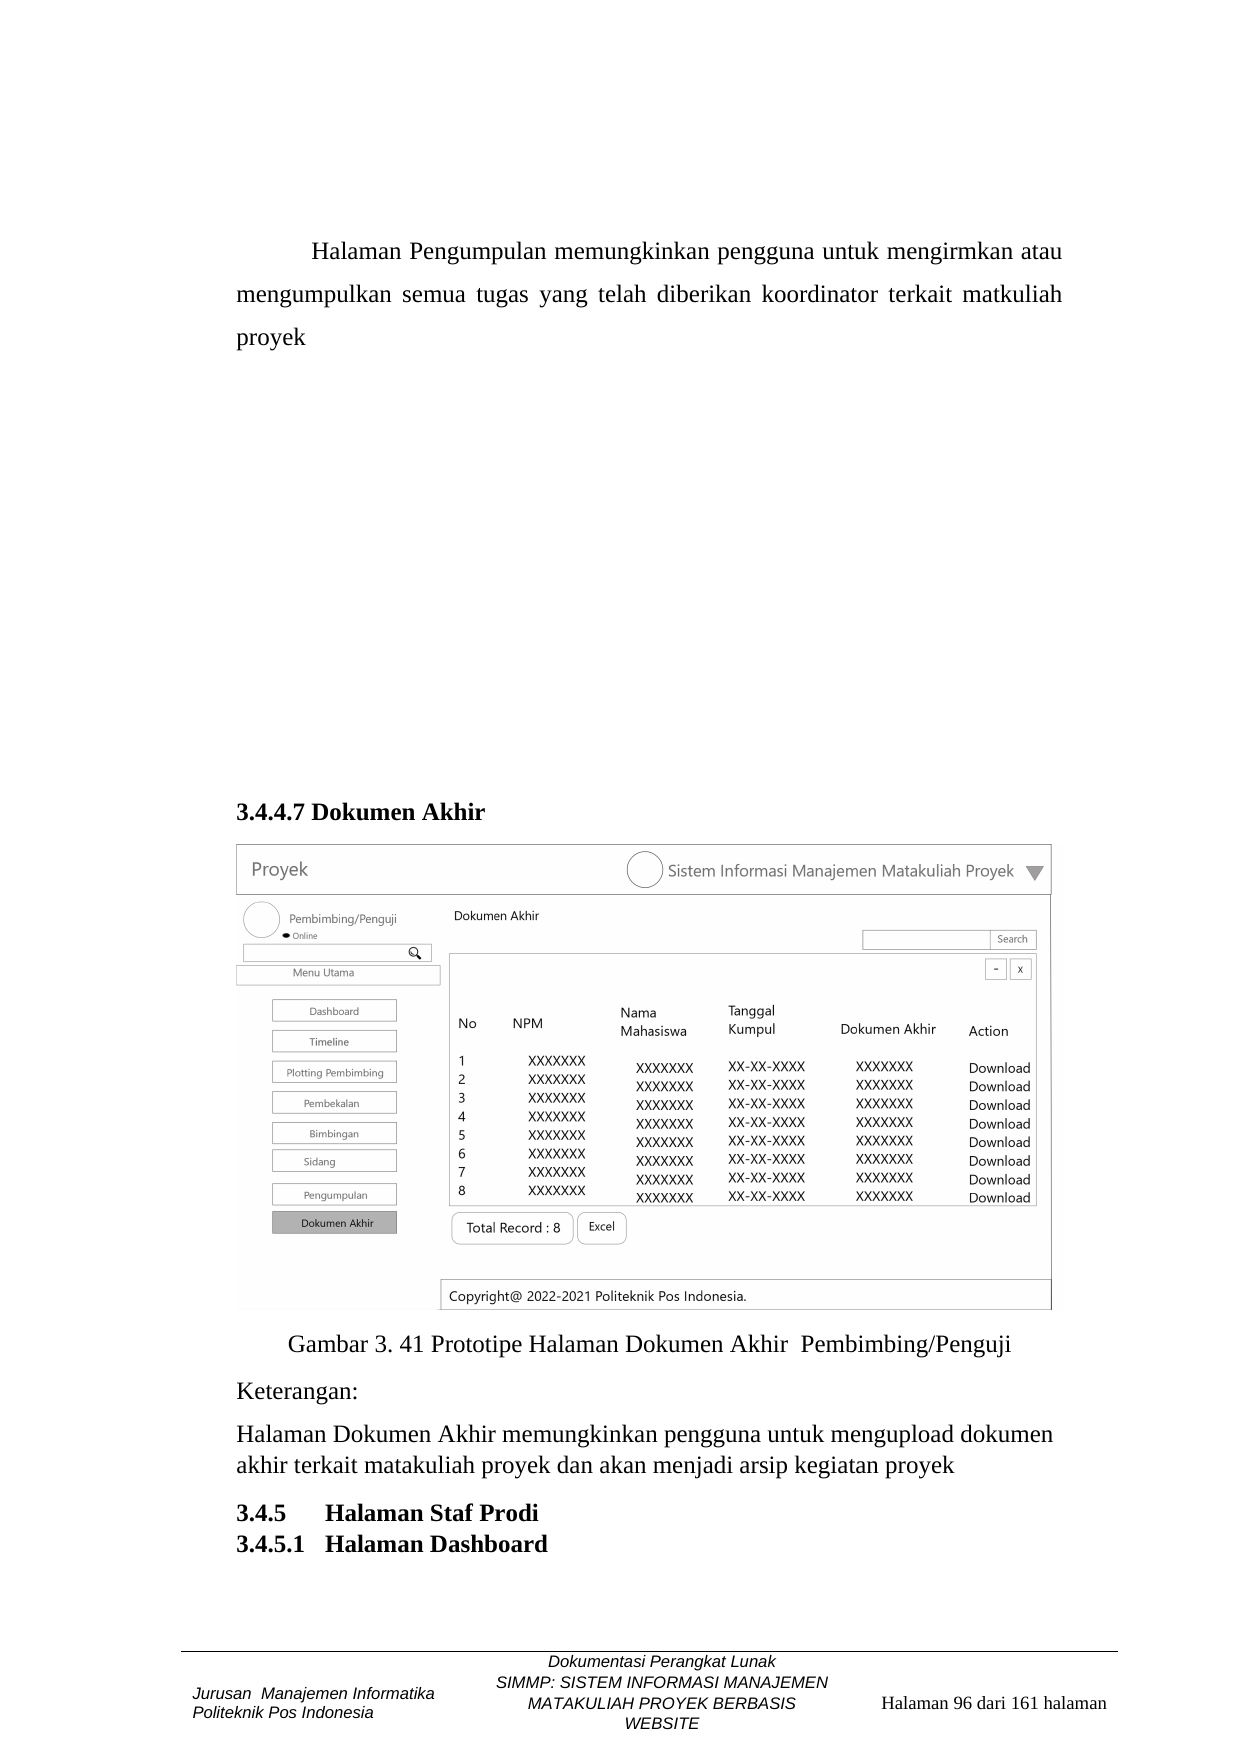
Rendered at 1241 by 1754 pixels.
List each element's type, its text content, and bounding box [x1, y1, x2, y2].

list Halaman Staf Prodi [236, 1498, 1063, 1527]
text Halaman Pengumpulan memungkinkan pengguna untuk mengirmkan atau mengumpulkan semua tugas yang telah diberikan koordinator terkait matkuliah proyek [236, 236, 1063, 351]
text Halaman Dokumen Akhir memungkinkan pengguna untuk mengupload dokumen akhir terkait matakuliah proyek dan akan menjadi arsip kegiatan proyek [236, 1419, 1063, 1479]
list Dokumen Akhir [236, 797, 1063, 826]
list Halaman Dashboard [236, 1529, 1063, 1558]
picture [236, 844, 1063, 1310]
text Keterangan: [236, 1376, 1063, 1405]
